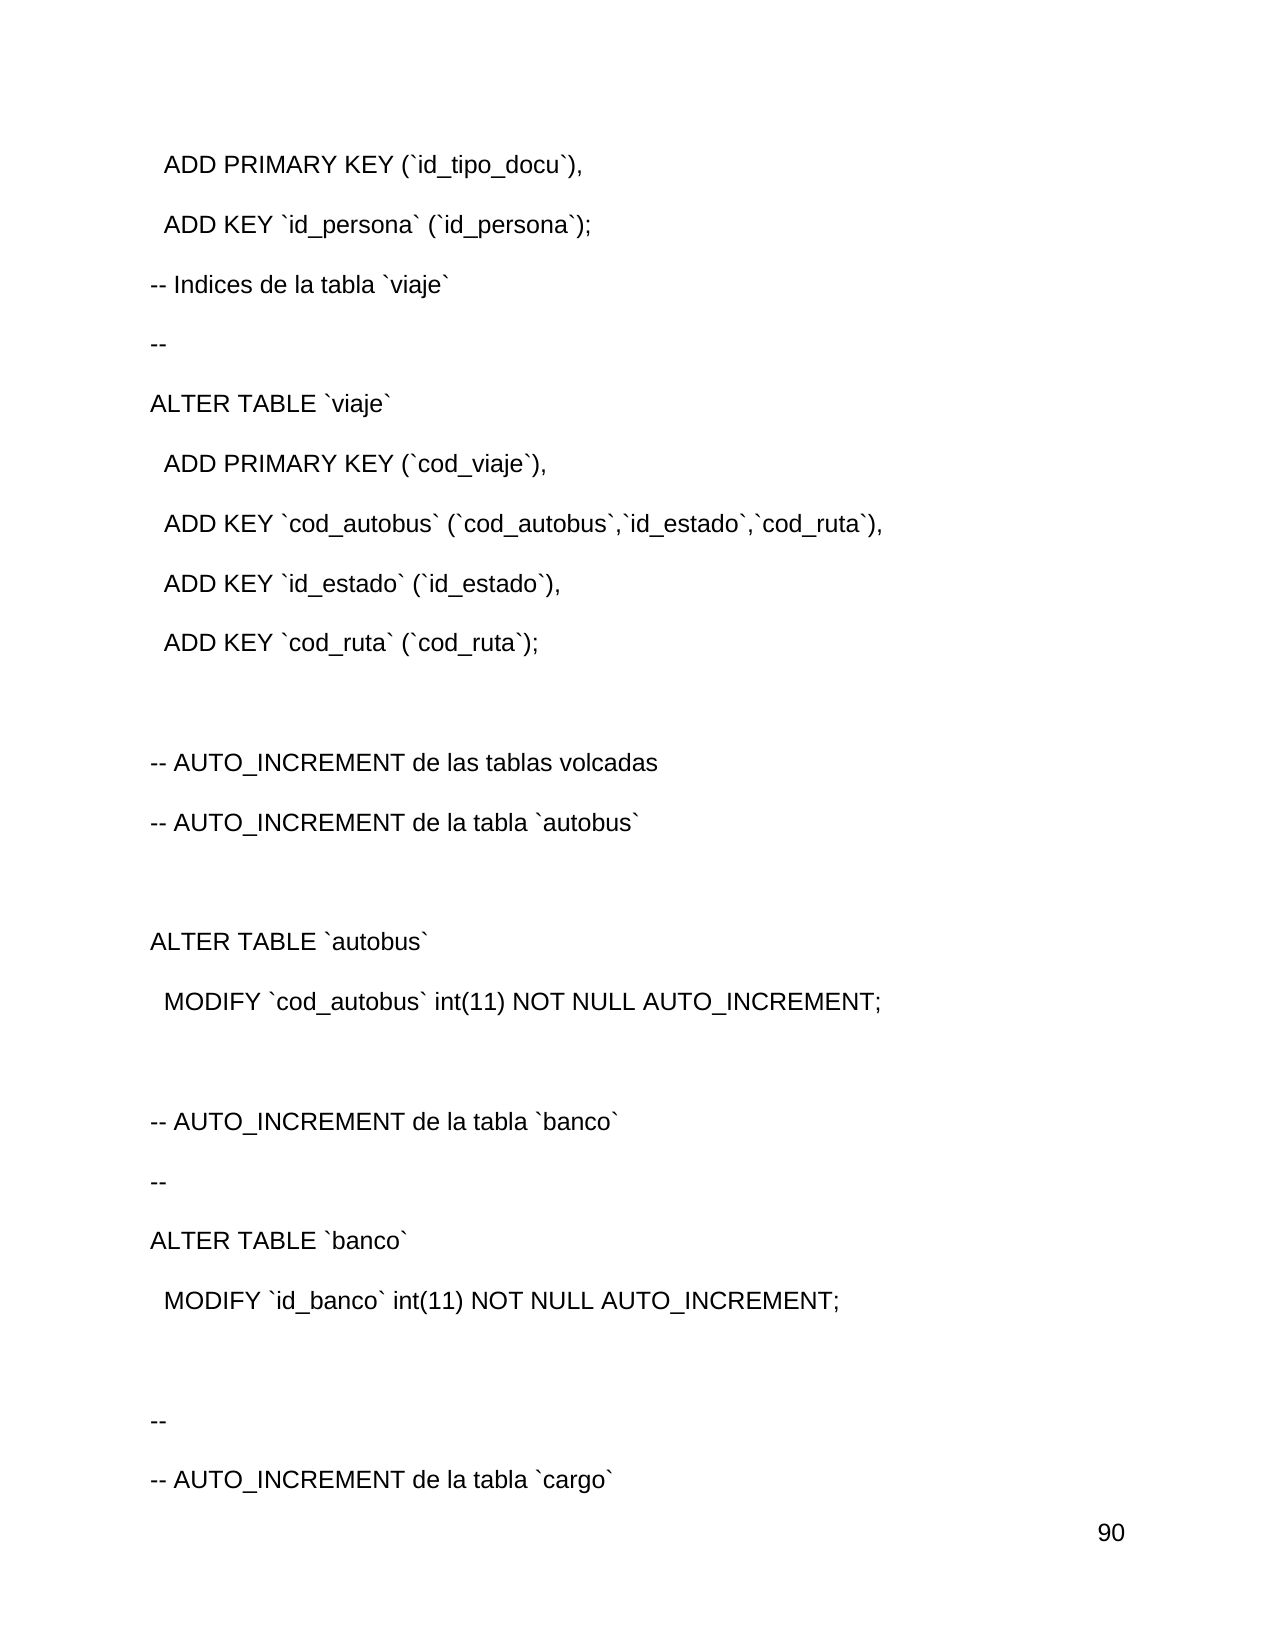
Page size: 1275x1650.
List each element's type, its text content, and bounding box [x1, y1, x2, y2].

text -- AUTO_INCREMENT de las tablas volcadas [150, 748, 1125, 777]
text ADD PRIMARY KEY (`id_tipo_docu`), [150, 150, 1125, 179]
text ALTER TABLE `autobus` [150, 927, 1125, 956]
text -- Indices de la tabla `viaje` [150, 269, 1125, 298]
text -- [150, 1406, 1125, 1434]
text ADD KEY `id_persona` (`id_persona`); [150, 210, 1125, 238]
text ADD KEY `cod_autobus` (`cod_autobus`,`id_estado`,`cod_ruta`), [150, 509, 1125, 537]
text -- AUTO_INCREMENT de la tabla `cargo` [150, 1465, 1125, 1494]
text -- AUTO_INCREMENT de la tabla `autobus` [150, 808, 1125, 836]
text -- [150, 329, 1125, 358]
text ADD KEY `id_estado` (`id_estado`), [150, 568, 1125, 597]
text ALTER TABLE `viaje` [150, 389, 1125, 418]
text -- [150, 1166, 1125, 1195]
text MODIFY `cod_autobus` int(11) NOT NULL AUTO_INCREMENT; [150, 987, 1125, 1016]
text ADD PRIMARY KEY (`cod_viaje`), [150, 449, 1125, 478]
text ADD KEY `cod_ruta` (`cod_ruta`); [150, 628, 1125, 657]
text -- AUTO_INCREMENT de la tabla `banco` [150, 1107, 1125, 1135]
text ALTER TABLE `banco` [150, 1226, 1125, 1255]
text MODIFY `id_banco` int(11) NOT NULL AUTO_INCREMENT; [150, 1286, 1125, 1315]
